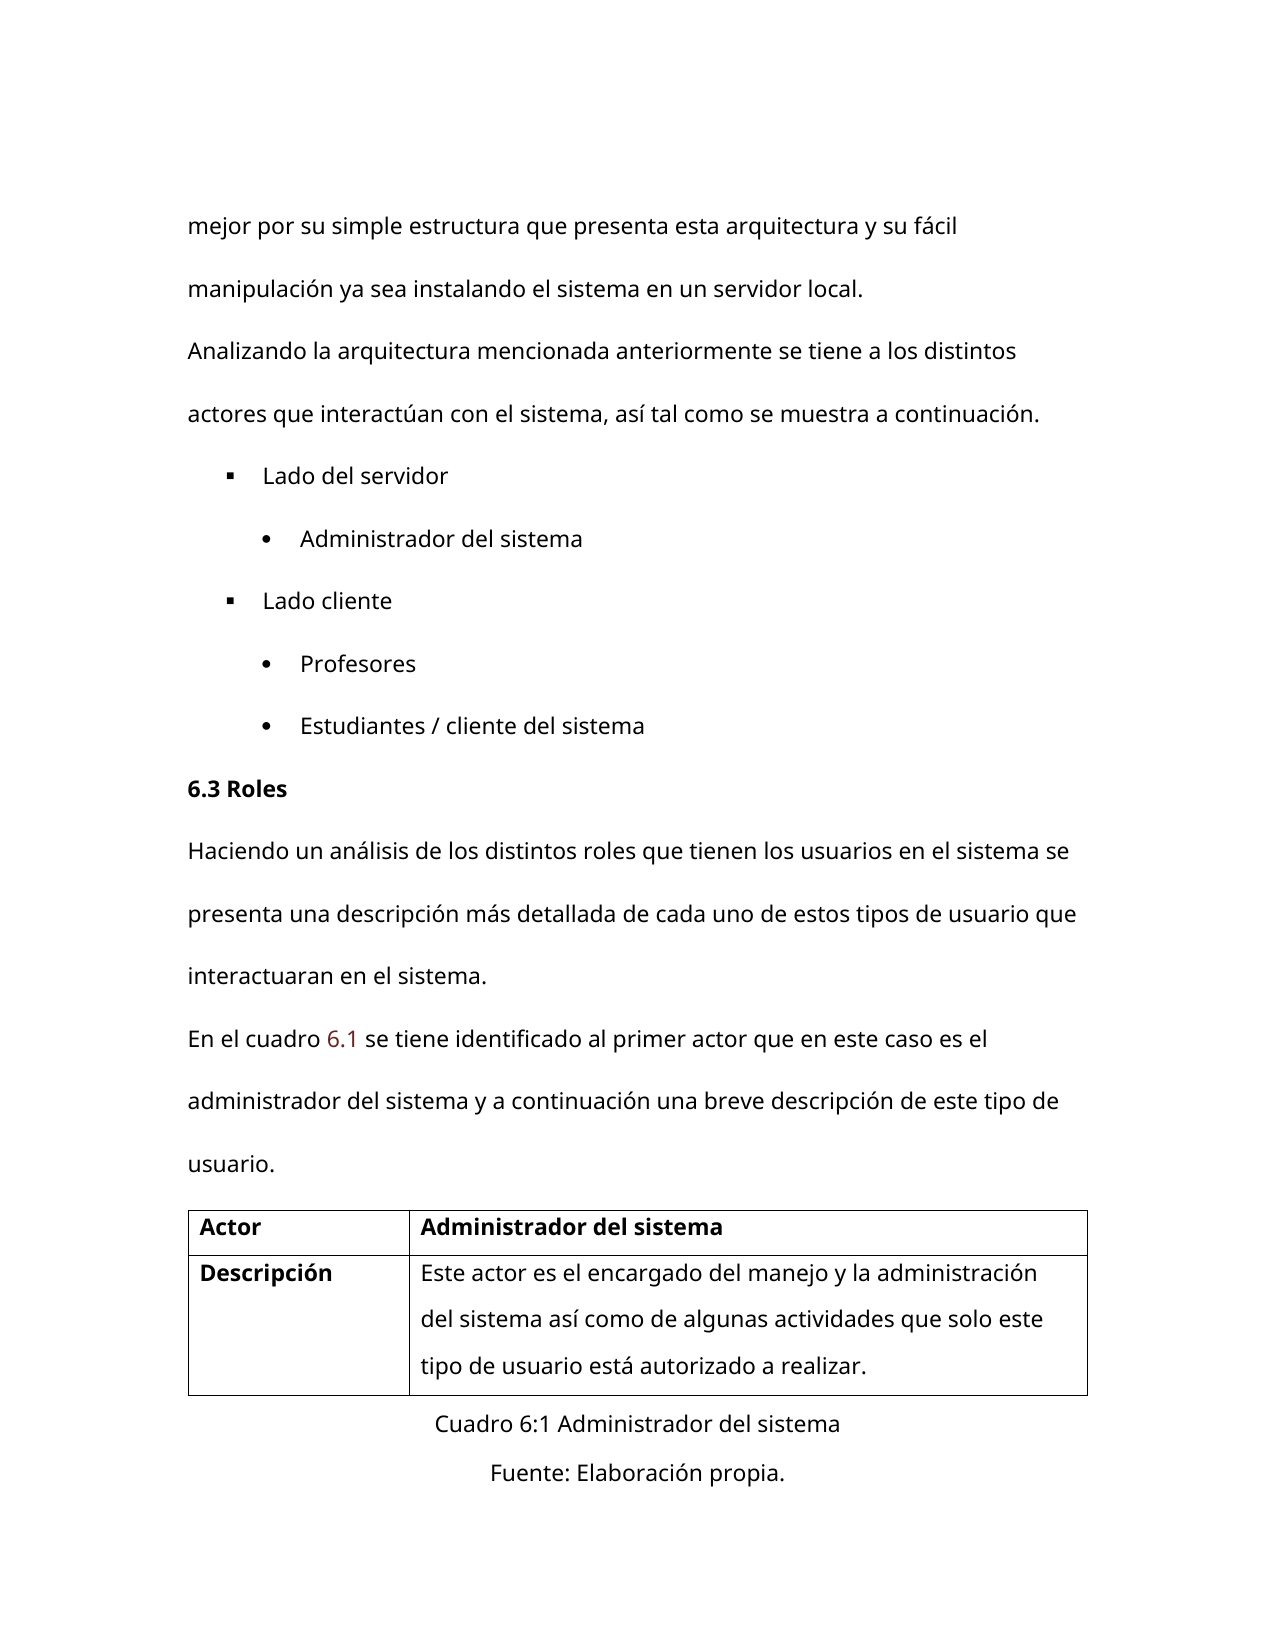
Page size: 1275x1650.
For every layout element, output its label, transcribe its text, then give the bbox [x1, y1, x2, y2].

text Cuadro 6:1 Administrador del sistema [187, 1408, 1087, 1439]
table_header Actor [189, 1211, 409, 1255]
text Haciendo un análisis de los distintos roles que tienen los usuarios en el sistema se presenta una descripción más detallada de cada uno de estos tipos de usuario que interactuaran en el sistema. [187, 835, 1087, 991]
text En el cuadro 6.1 se tiene identificado al primer actor que en este caso es el administrador del sistema y a continuación una breve descripción de este tipo de usuario. [187, 1022, 1087, 1179]
list Lado del servidor [225, 460, 1087, 491]
table_header Administrador del sistema [410, 1211, 1087, 1255]
subtitle 6.3 Roles [187, 772, 1087, 804]
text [187, 210, 1087, 304]
list Estudiantes / cliente del sistema [262, 710, 1087, 741]
table_cell Descripción [189, 1256, 409, 1394]
text Fuente: Elaboración propia. [187, 1457, 1087, 1488]
list Profesores [262, 647, 1087, 679]
table_cell Este actor es el encargado del manejo y la administración del sistema así como de algunas actividades que solo este tipo de usuario está autorizado a realizar. [410, 1256, 1087, 1394]
list Lado cliente [225, 585, 1087, 616]
text Analizando la arquitectura mencionada anteriormente se tiene a los distintos actores que interactúan con el sistema, así tal como se muestra a continuación. [187, 335, 1087, 429]
list Administrador del sistema [262, 522, 1087, 554]
